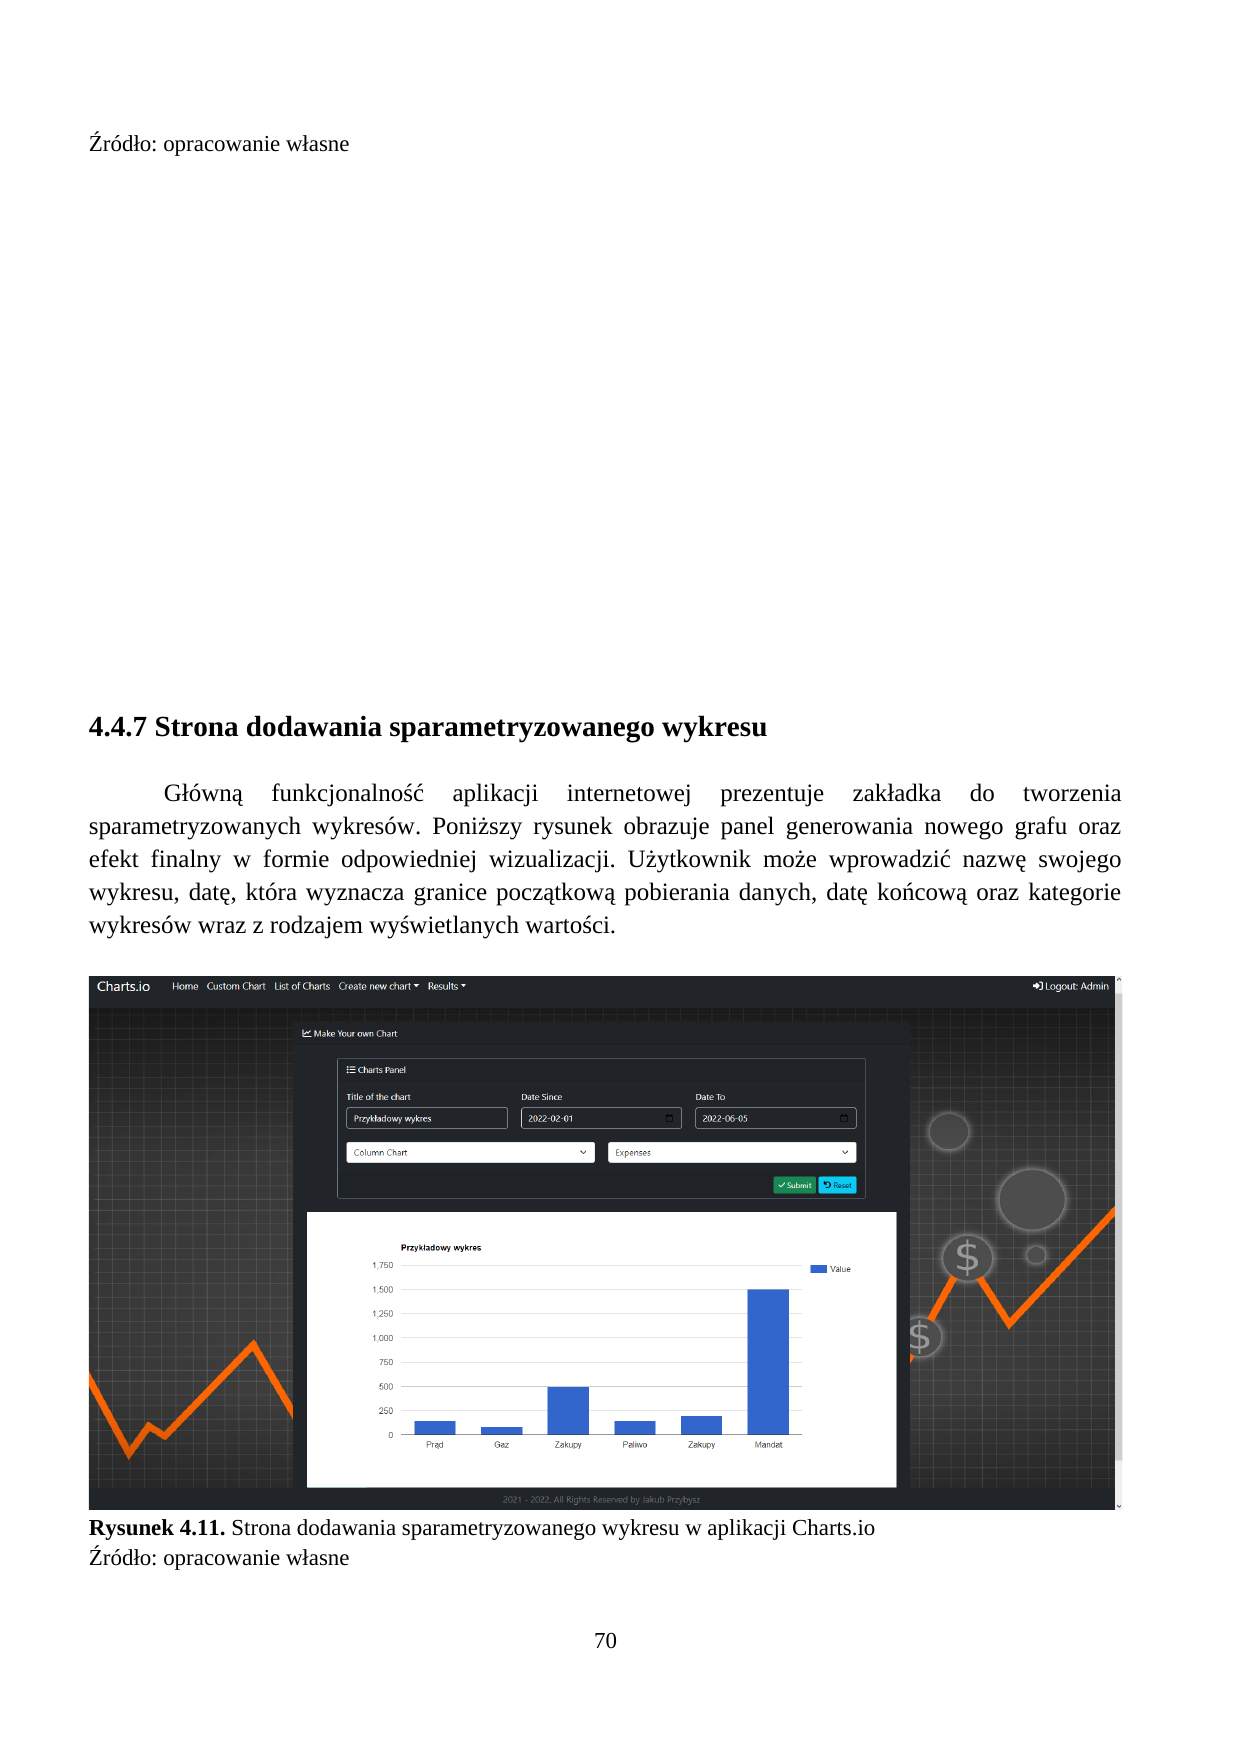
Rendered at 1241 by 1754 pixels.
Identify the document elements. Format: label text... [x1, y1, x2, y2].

text Główną funkcjonalność aplikacji internetowej prezentuje zakładka do tworzenia sparametryzowanych wykresów. Poniższy rysunek obrazuje panel generowania nowego grafu oraz efekt finalny w formie odpowiedniej wizualizacji. Użytkownik może wprowadzić nazwę swojego wykresu, datę, która wyznacza granice początkową pobierania danych, datę końcową oraz kategorie wykresów wraz z rodzajem wyświetlanych wartości. [89, 778, 1122, 939]
subtitle 4.4.7 Strona dodawania sparametryzowanego wykresu [89, 709, 1122, 742]
picture [88, 976, 1123, 1510]
text Źródło: opracowanie własne [89, 1544, 1122, 1570]
text Rysunek 4.11. Strona dodawania sparametryzowanego wykresu w aplikacji Charts.io [89, 1513, 1122, 1540]
text Źródło: opracowanie własne [89, 130, 1122, 156]
